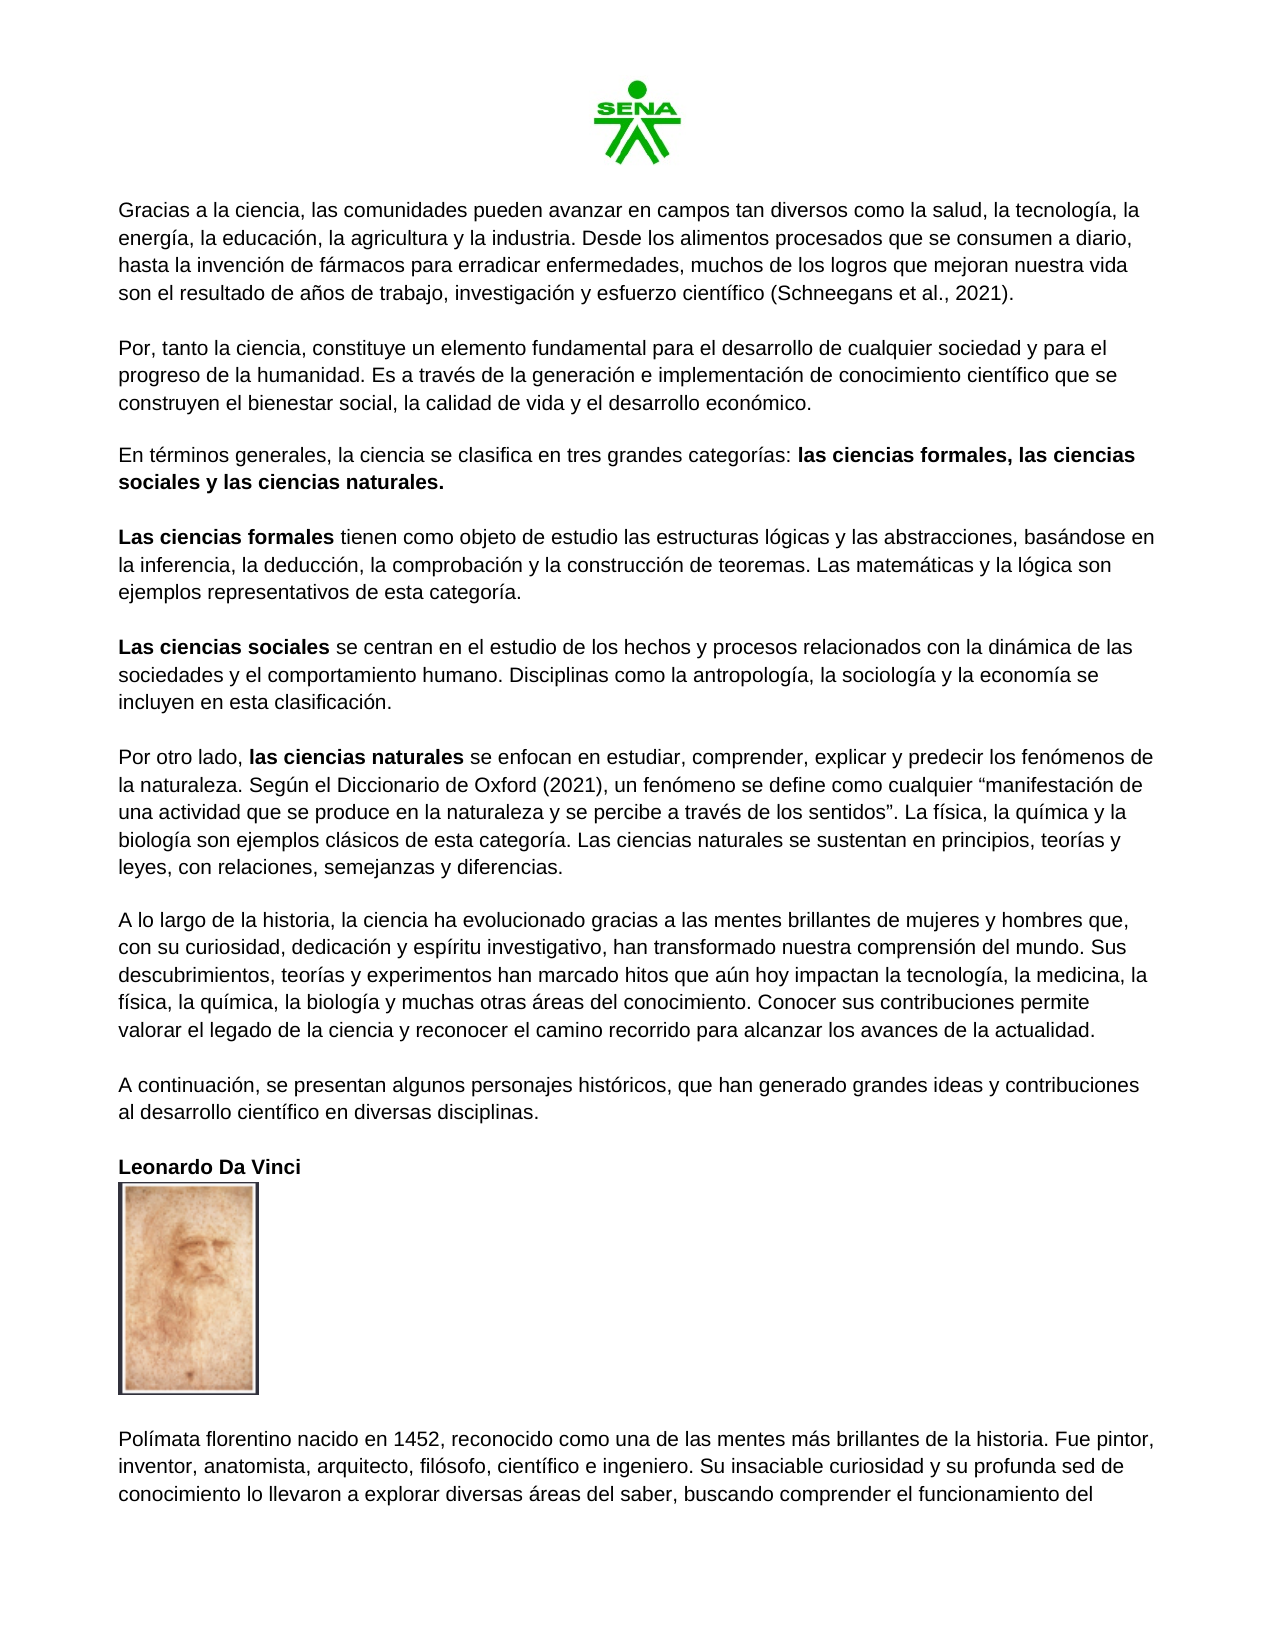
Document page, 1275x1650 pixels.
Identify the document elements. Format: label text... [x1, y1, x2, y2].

text A lo largo de la historia, la ciencia ha evolucionado gracias a las mentes brillantes de mujeres y hombres que, con su curiosidad, dedicación y espíritu investigativo, han transformado nuestra comprensión del mundo. Sus descubrimientos, teorías y experimentos han marcado hitos que aún hoy impactan la tecnología, la medicina, la física, la química, la biología y muchas otras áreas del conocimiento. Conocer sus contribuciones permite valorar el legado de la ciencia y reconocer el camino recorrido para alcanzar los avances de la actualidad. [118, 907, 1157, 1041]
text Leonardo Da Vinci [118, 1155, 1157, 1179]
picture [118, 1182, 259, 1395]
picture [588, 75, 687, 172]
text Gracias a la ciencia, las comunidades pueden avanzar en campos tan diversos como la salud, la tecnología, la energía, la educación, la agricultura y la industria. Desde los alimentos procesados que se consumen a diario, hasta la invención de fármacos para erradicar enfermedades, muchos de los logros que mejoran nuestra vida son el resultado de años de trabajo, investigación y esfuerzo científico (Schneegans et al., 2021). [118, 198, 1157, 304]
text Las ciencias sociales se centran en el estudio de los hechos y procesos relacionados con la dinámica de las sociedades y el comportamiento humano. Disciplinas como la antropología, la sociología y la economía se incluyen en esta clasificación. [118, 635, 1157, 714]
text Las ciencias formales tienen como objeto de estudio las estructuras lógicas y las abstracciones, basándose en la inferencia, la deducción, la comprobación y la construcción de teoremas. Las matemáticas y la lógica son ejemplos representativos de esta categoría. [118, 525, 1157, 604]
text En términos generales, la ciencia se clasifica en tres grandes categorías: las ciencias formales, las ciencias sociales y las ciencias naturales. [118, 443, 1157, 494]
text A continuación, se presentan algunos personajes históricos, que han generado grandes ideas y contribuciones al desarrollo científico en diversas disciplinas. [118, 1072, 1157, 1124]
text Por, tanto la ciencia, constituye un elemento fundamental para el desarrollo de cualquier sociedad y para el progreso de la humanidad. Es a través de la generación e implementación de conocimiento científico que se construyen el bienestar social, la calidad de vida y el desarrollo económico. [118, 335, 1157, 414]
text Por otro lado, las ciencias naturales se enfocan en estudiar, comprender, explicar y predecir los fenómenos de la naturaleza. Según el Diccionario de Oxford (2021), un fenómeno se define como cualquier “manifestación de una actividad que se produce en la naturaleza y se percibe a través de los sentidos”. La física, la química y la biología son ejemplos clásicos de esta categoría. Las ciencias naturales se sustentan en principios, teorías y leyes, con relaciones, semejanzas y diferencias. [118, 745, 1157, 879]
